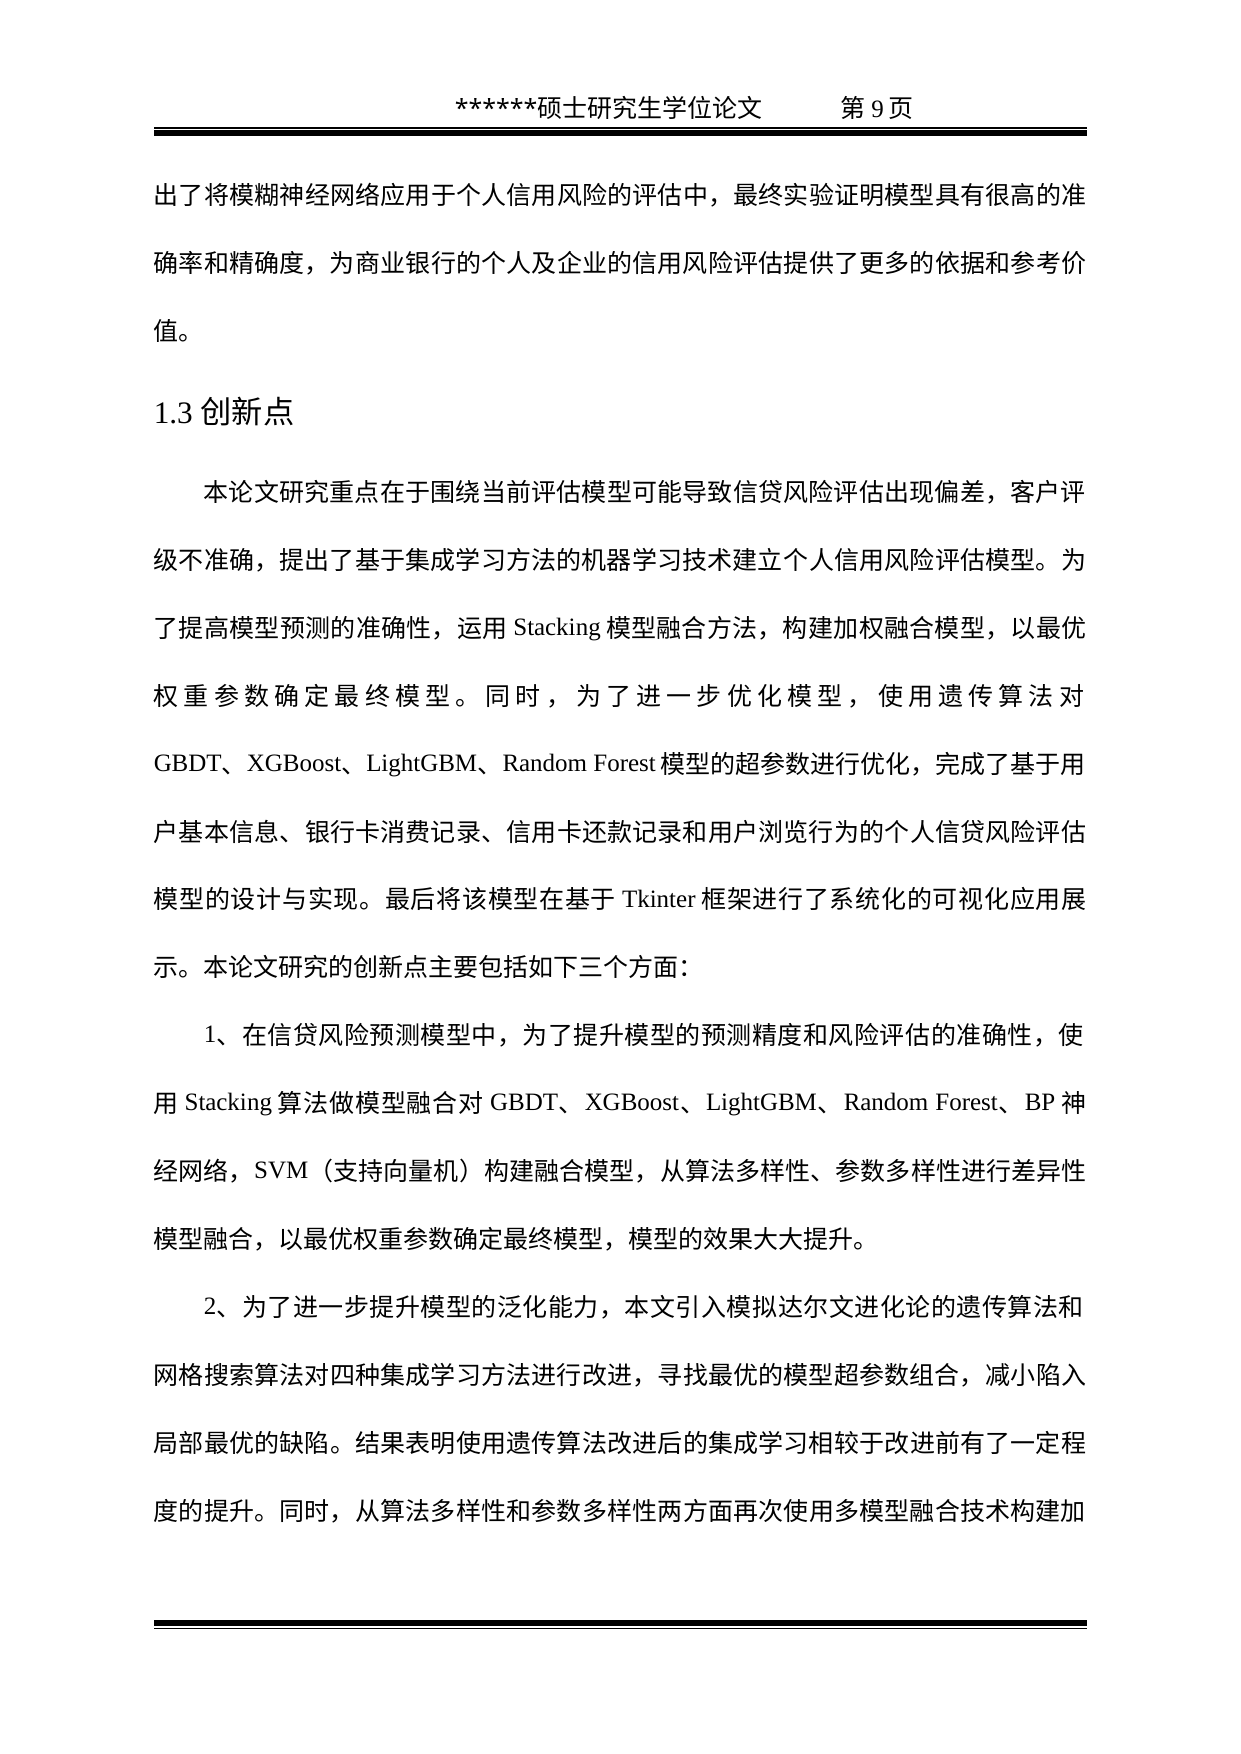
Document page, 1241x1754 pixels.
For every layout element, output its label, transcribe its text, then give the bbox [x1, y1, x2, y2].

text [153, 1272, 1087, 1543]
text 1、在信贷风险预测模型中，为了提升模型的预测精度和风险评估的准确性，使用Stacking算法做模型融合对GBDT、XGBoost、LightGBM、Random Forest、BP神经网络，SVM（支持向量机）构建融合模型，从算法多样性、参数多样性进行差异性模型融合，以最优权重参数确定最终模型，模型的效果大大提升。 [153, 1000, 1087, 1272]
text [153, 160, 1087, 364]
subtitle 1.3 创新点 [153, 376, 1087, 444]
text 本论文研究重点在于围绕当前评估模型可能导致信贷风险评估出现偏差，客户评级不准确，提出了基于集成学习方法的机器学习技术建立个人信用风险评估模型。为了提高模型预测的准确性，运用Stacking模型融合方法，构建加权融合模型，以最优权重参数确定最终模型。同时，为了进一步优化模型，使用遗传算法对GBDT、XGBoost、LightGBM、Random Forest模型的超参数进行优化，完成了基于用户基本信息、银行卡消费记录、信用卡还款记录和用户浏览行为的个人信贷风险评估模型的设计与实现。最后将该模型在基于Tkinter框架进行了系统化的可视化应用展示。本论文研究的创新点主要包括如下三个方面： [153, 457, 1087, 1000]
